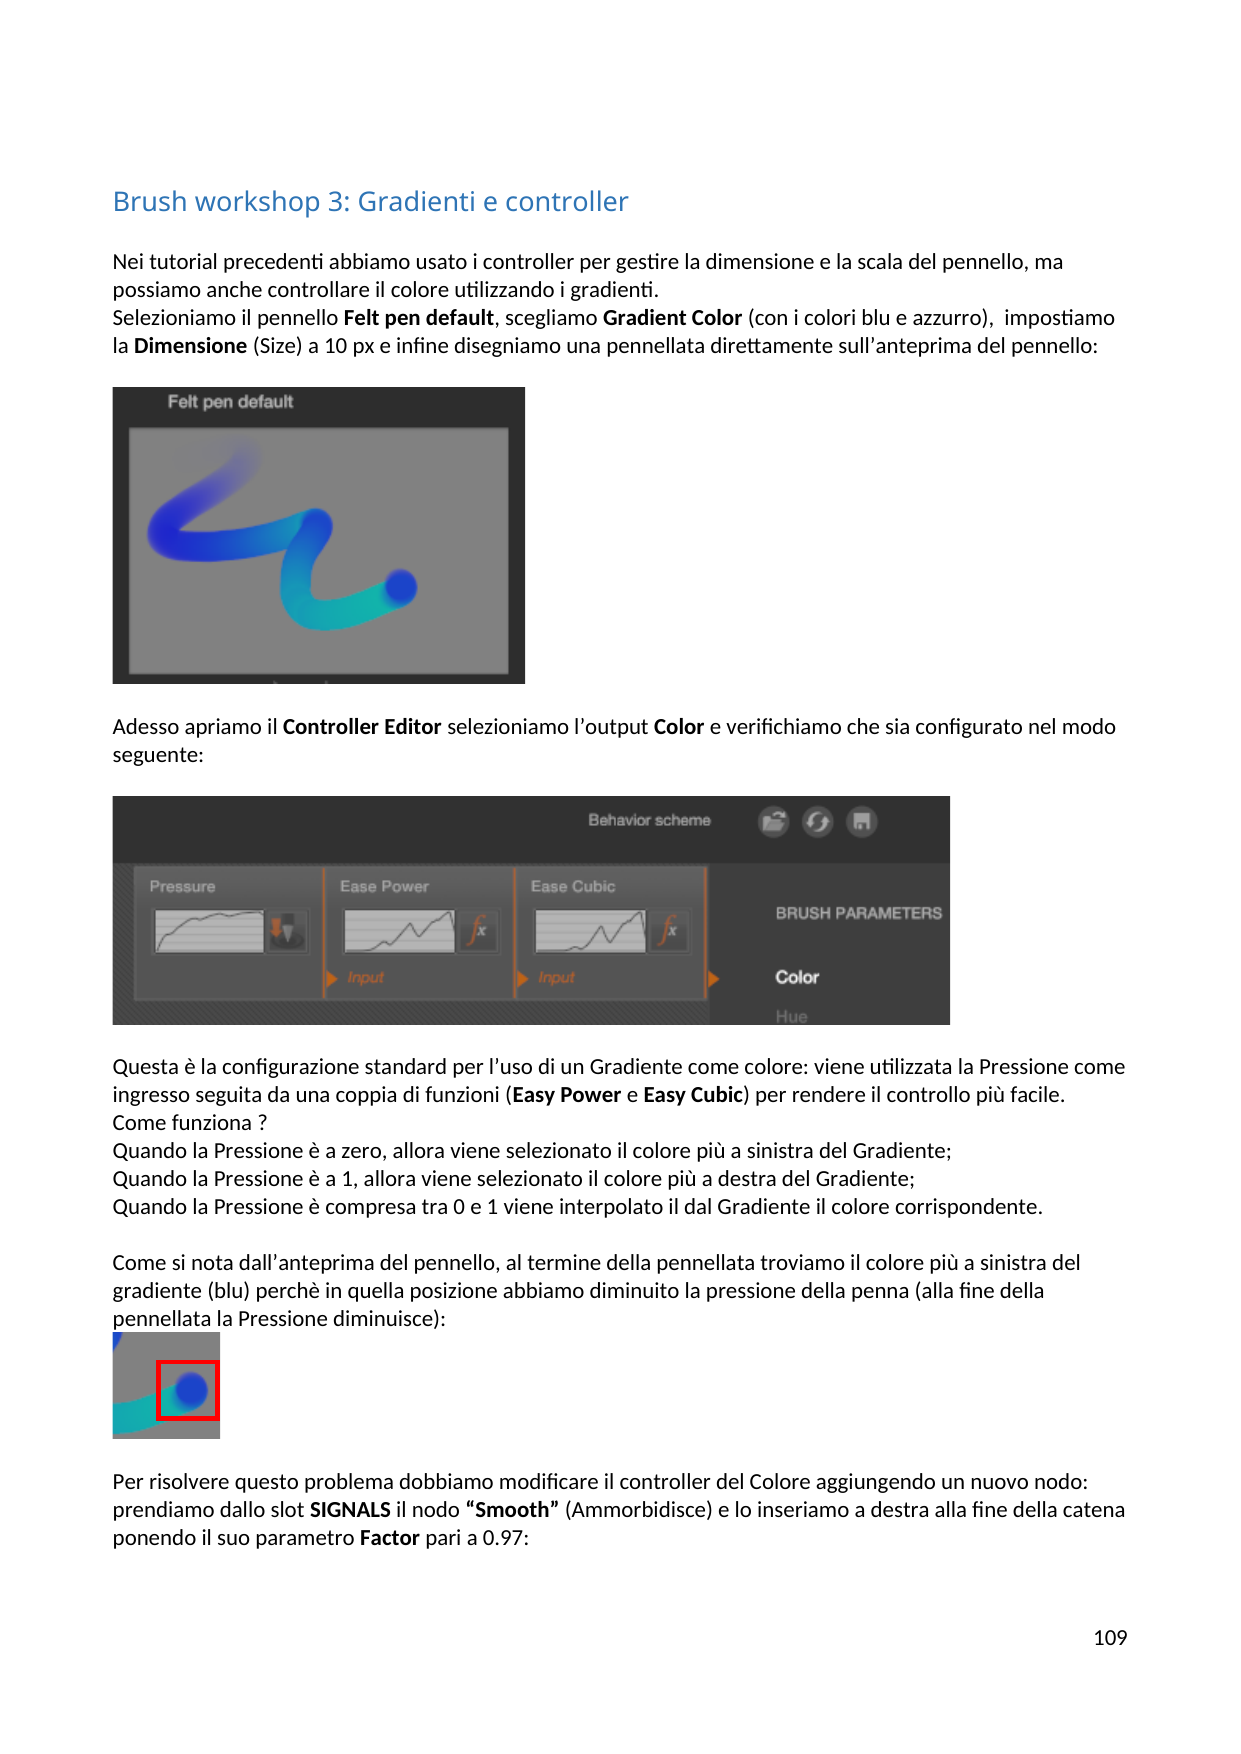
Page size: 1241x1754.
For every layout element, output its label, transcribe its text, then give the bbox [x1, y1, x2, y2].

text Adesso apriamo il Controller Editor selezioniamo l’output Color e verifichiamo che sia configurato nel modo seguente: [112, 712, 1128, 768]
text Come si nota dall’anteprima del pennello, al termine della pennellata troviamo il colore più a sinistra del gradiente (blu) perchè in quella posizione abbiamo diminuito la pressione della penna (alla fine della pennellata la Pressione diminuisce): [112, 1248, 1128, 1332]
text Nei tutorial precedenti abbiamo usato i controller per gestire la dimensione e la scala del pennello, ma possiamo anche controllare il colore utilizzando i gradienti. [112, 247, 1128, 303]
text Selezioniamo il pennello Felt pen default, scegliamo Gradient Color (con i colori blu e azzurro), impostiamo la Dimensione (Size) a 10 px e infine disegniamo una pennellata direttamente sull’anteprima del pennello: [112, 303, 1128, 359]
picture [112, 796, 951, 1025]
text Come funziona ? [112, 1108, 1128, 1136]
picture [112, 387, 525, 684]
subtitle Brush workshop 3: Gradienti e controller [112, 182, 1128, 219]
text Quando la Pressione è a 1, allora viene selezionato il colore più a destra del Gradiente; [112, 1164, 1128, 1192]
text Quando la Pressione è a zero, allora viene selezionato il colore più a sinistra del Gradiente; [112, 1136, 1128, 1164]
text Questa è la configurazione standard per l’uso di un Gradiente come colore: viene utilizzata la Pressione come ingresso seguita da una coppia di funzioni (Easy Power e Easy Cubic) per rendere il controllo più facile. [112, 1052, 1128, 1108]
text Quando la Pressione è compresa tra 0 e 1 viene interpolato il dal Gradiente il colore corrispondente. [112, 1192, 1128, 1220]
text Per risolvere questo problema dobbiamo modificare il controller del Colore aggiungendo un nuovo nodo: prendiamo dallo slot SIGNALS il nodo “Smooth” (Ammorbidisce) e lo inseriamo a destra alla fine della catena ponendo il suo parametro Factor pari a 0.97: [112, 1467, 1128, 1551]
picture [112, 1332, 221, 1439]
